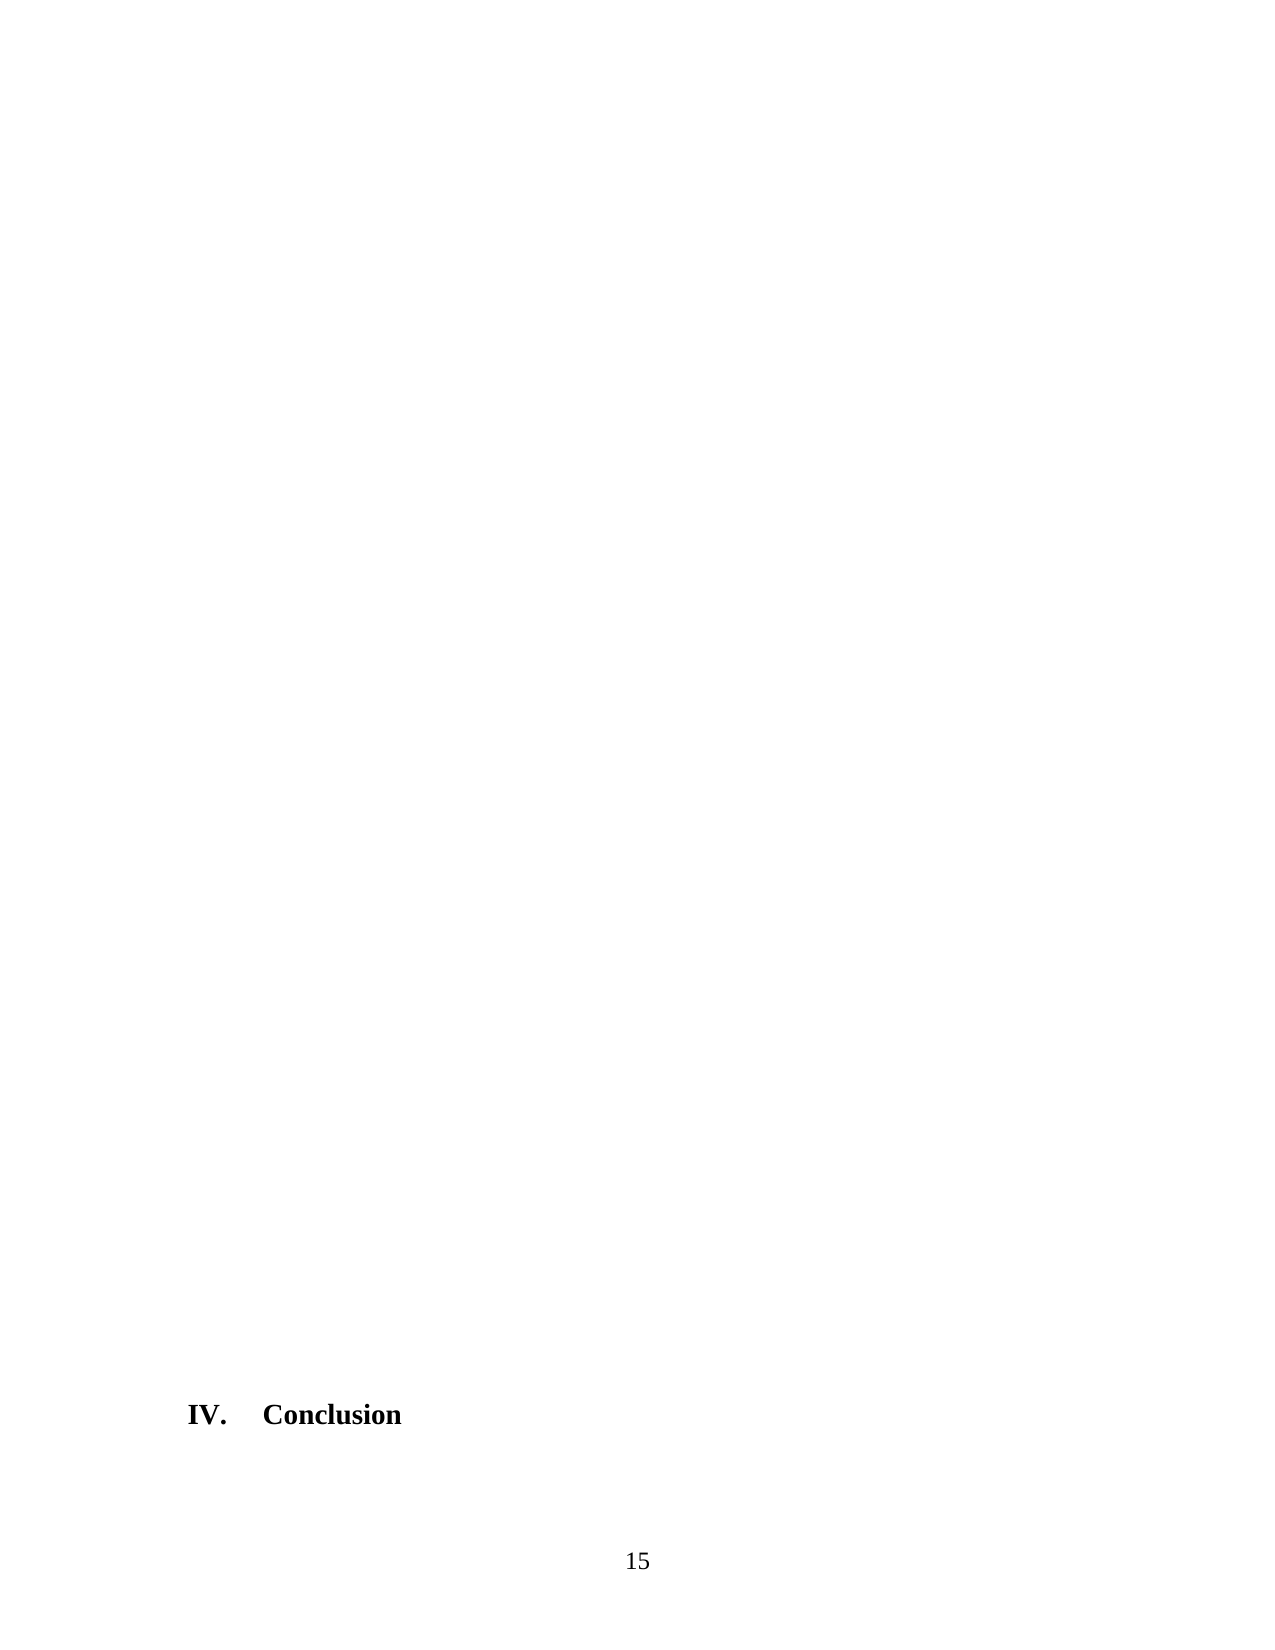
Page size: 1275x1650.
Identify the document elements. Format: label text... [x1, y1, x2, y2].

list Conclusion [187, 1397, 1125, 1430]
